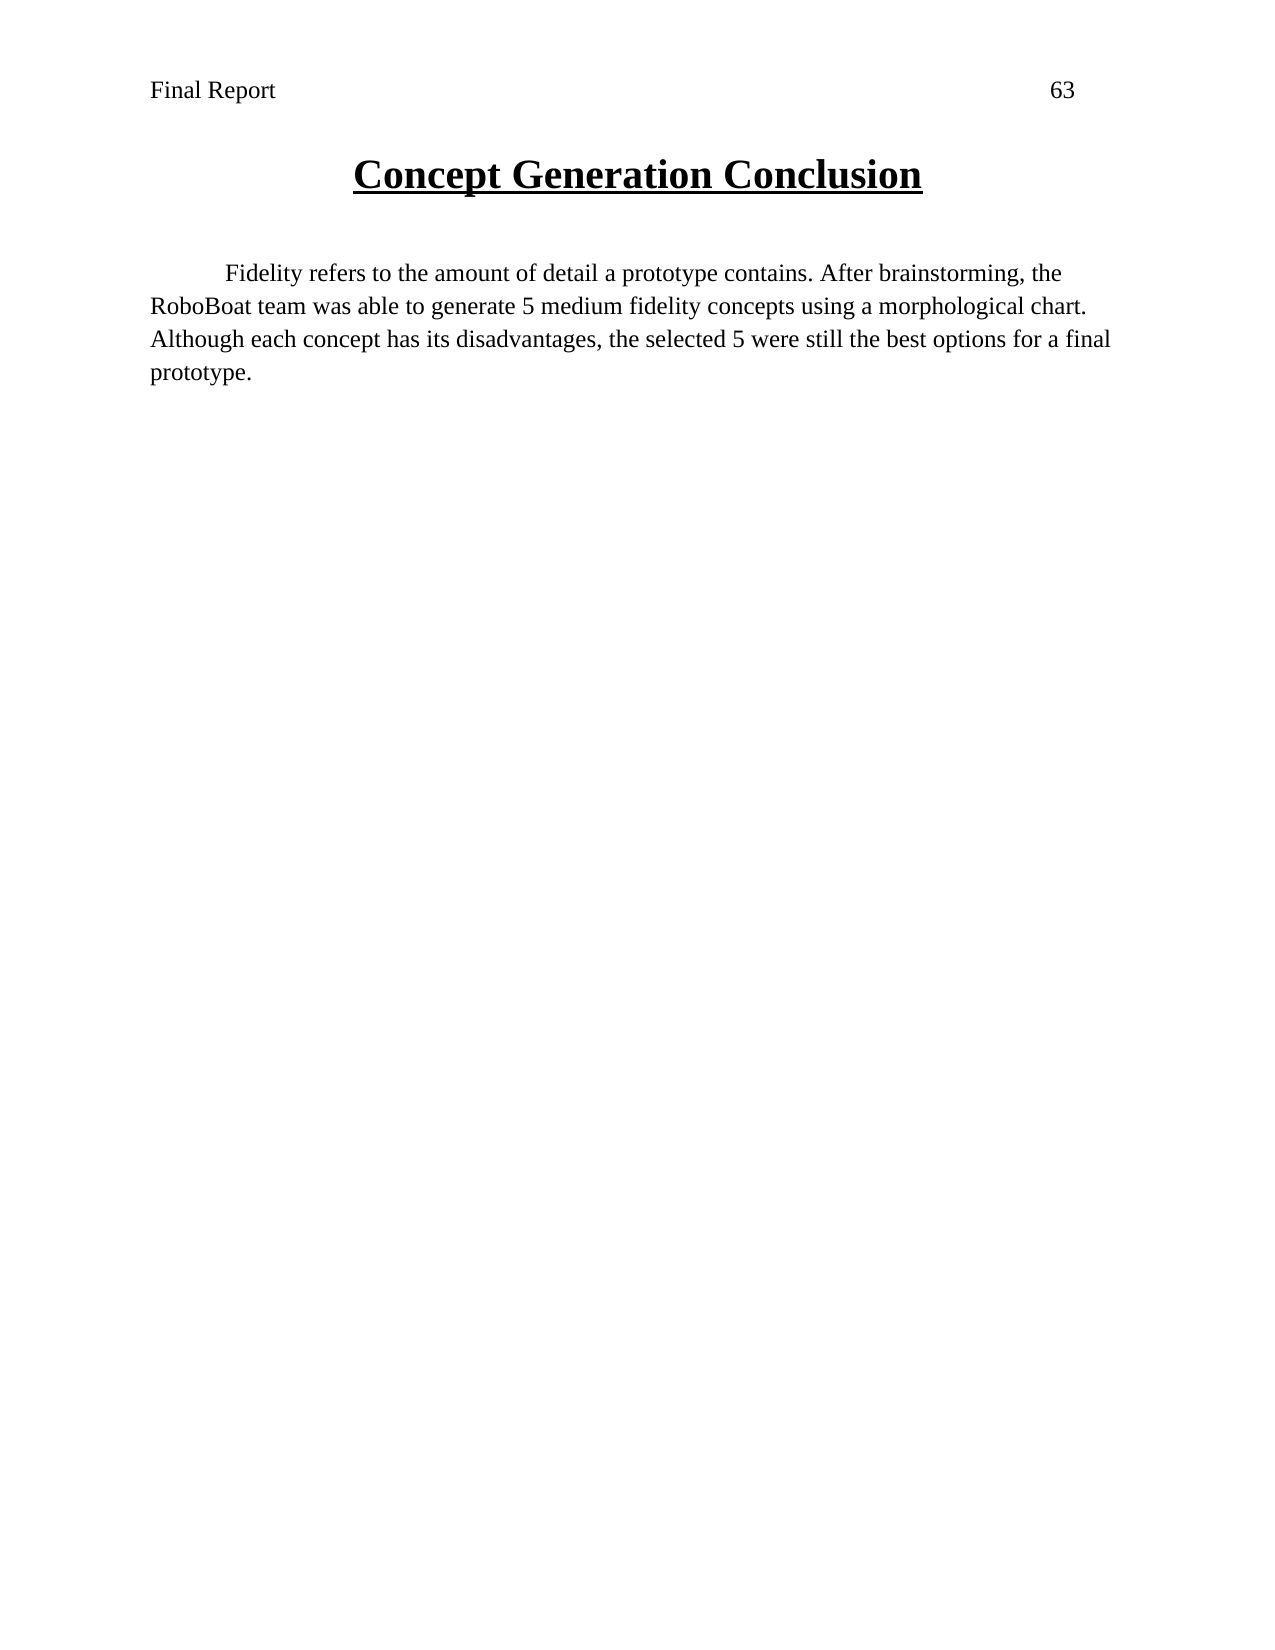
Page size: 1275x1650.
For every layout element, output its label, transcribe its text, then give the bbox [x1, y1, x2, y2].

text Fidelity refers to the amount of detail a prototype contains. After brainstorming, the RoboBoat team was able to generate 5 medium fidelity concepts using a morphological chart. Although each concept has its disadvantages, the selected 5 were still the best options for a final prototype. [150, 258, 1125, 386]
subtitle Concept Generation Conclusion [150, 150, 1125, 198]
